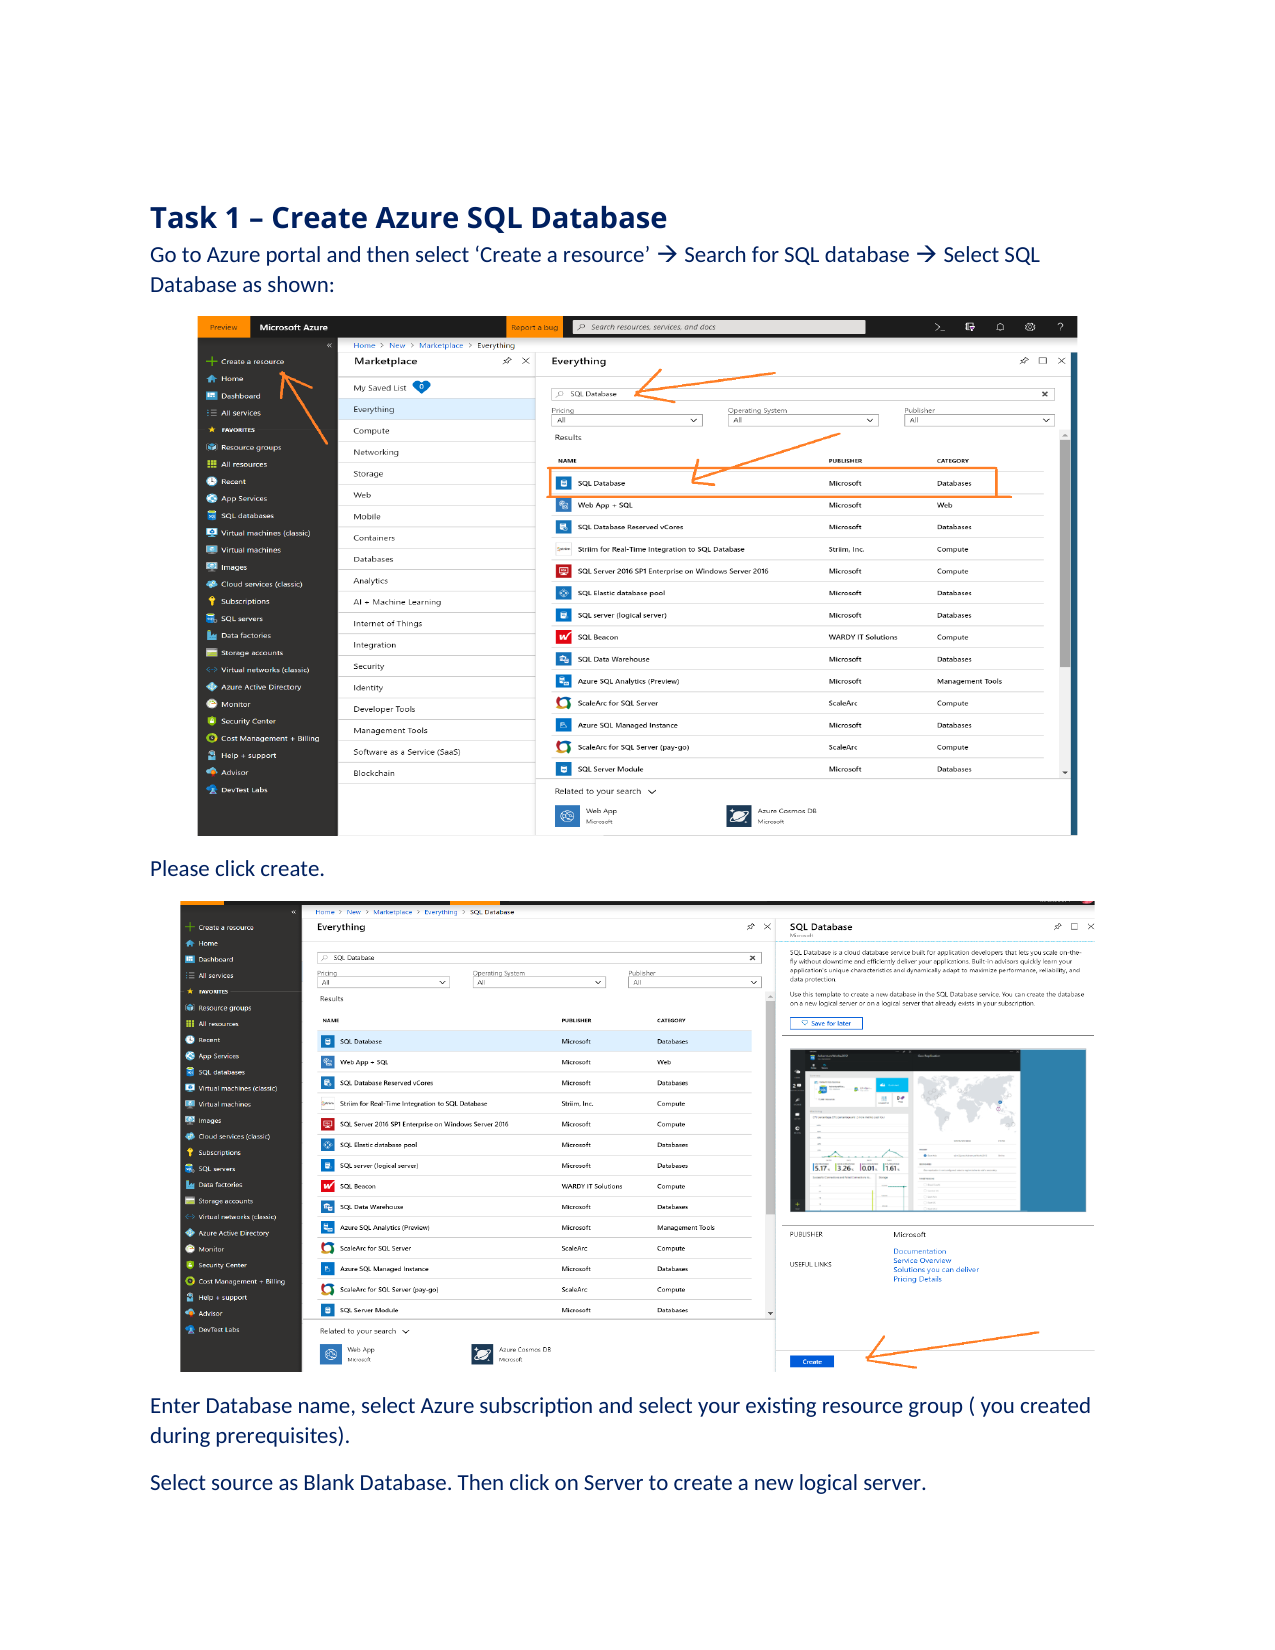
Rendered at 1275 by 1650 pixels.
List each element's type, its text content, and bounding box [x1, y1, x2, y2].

text Enter Database name, select Azure subscription and select your existing resource group ( you created during prerequisites). [150, 1391, 1125, 1449]
text Go to Azure portal and then select ‘Create a resource’ Search for SQL database Select SQL Database as shown: [150, 240, 1125, 298]
text Please click create. [150, 854, 1125, 882]
text Select source as Blank Database. Then click on Server to create a new logical server. [150, 1468, 1125, 1496]
picture [180, 901, 1095, 1372]
picture [197, 316, 1078, 836]
subtitle Task 1 – Create Azure SQL Database [150, 197, 1125, 237]
